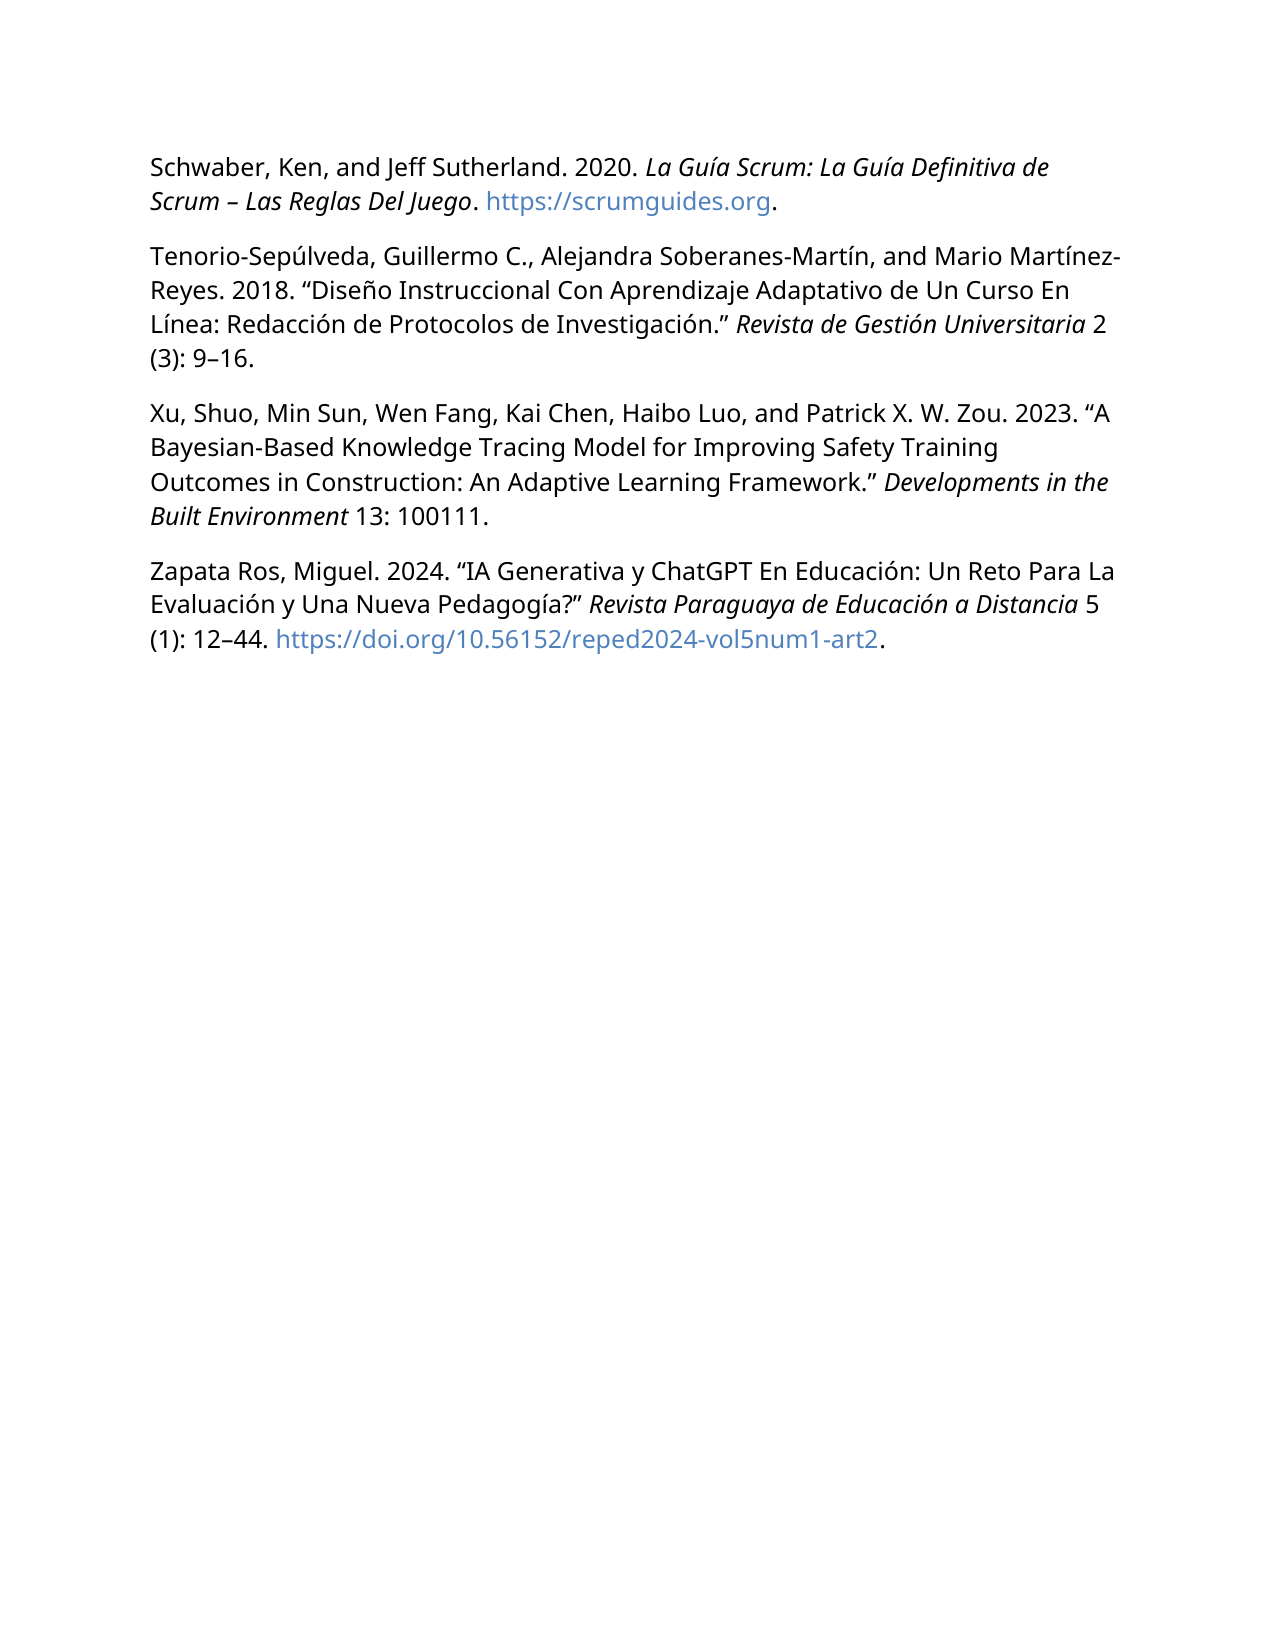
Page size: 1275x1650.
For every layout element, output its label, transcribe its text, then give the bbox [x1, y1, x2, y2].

text Xu, Shuo, Min Sun, Wen Fang, Kai Chen, Haibo Luo, and Patrick X. W. Zou. 2023. “A Bayesian-Based Knowledge Tracing Model for Improving Safety Training Outcomes in Construction: An Adaptive Learning Framework.” Developments in the Built Environment 13: 100111. [150, 396, 1125, 532]
text Zapata Ros, Miguel. 2024. “IA Generativa y ChatGPT En Educación: Un Reto Para La Evaluación y Una Nueva Pedagogía?” Revista Paraguaya de Educación a Distancia 5 (1): 12–44. https://doi.org/10.56152/reped2024-vol5num1-art2. [150, 553, 1125, 655]
text Schwaber, Ken, and Jeff Sutherland. 2020. La Guía Scrum: La Guía Definitiva de Scrum – Las Reglas Del Juego. https://scrumguides.org. [150, 150, 1125, 218]
text Tenorio-Sepúlveda, Guillermo C., Alejandra Soberanes-Martín, and Mario Martínez-Reyes. 2018. “Diseño Instruccional Con Aprendizaje Adaptativo de Un Curso En Línea: Redacción de Protocolos de Investigación.” Revista de Gestión Universitaria 2 (3): 9–16. [150, 239, 1125, 375]
